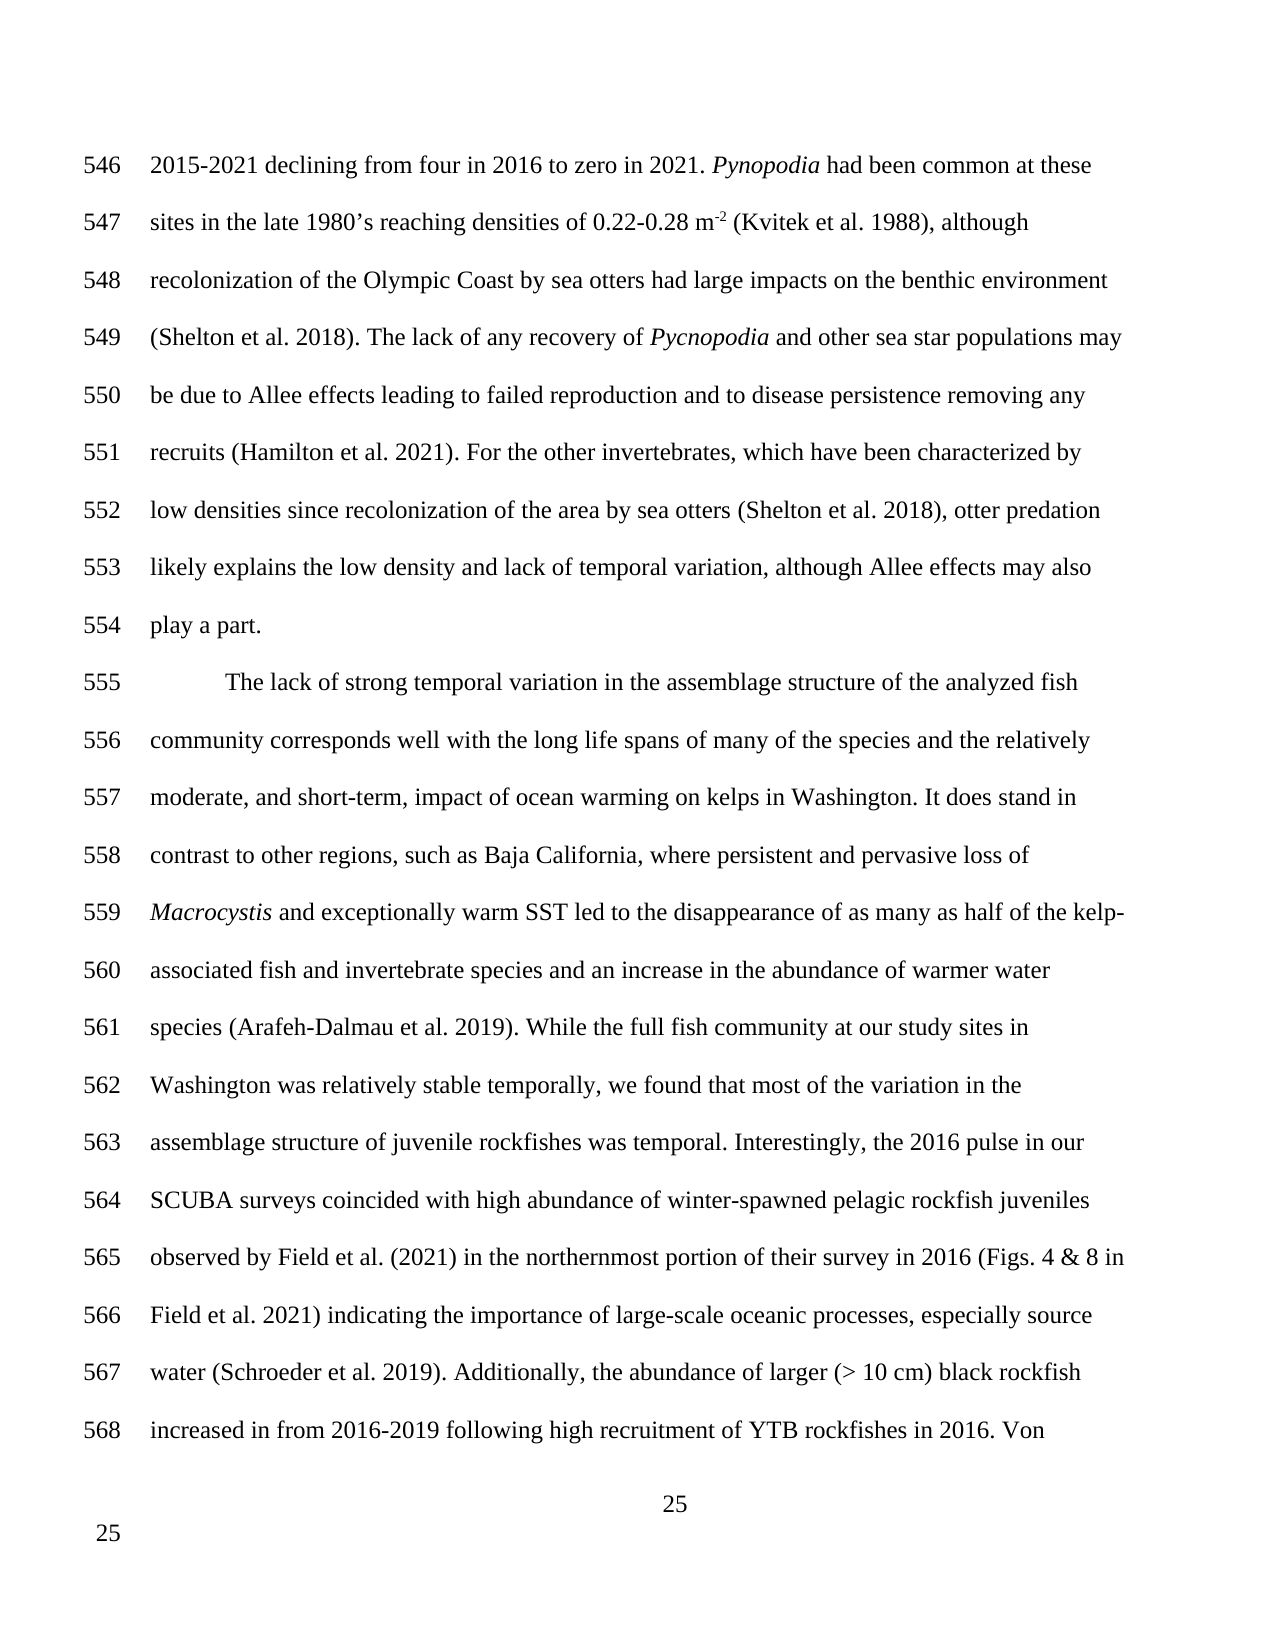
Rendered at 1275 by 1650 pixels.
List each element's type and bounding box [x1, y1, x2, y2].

text [150, 150, 1125, 639]
text [150, 667, 1125, 1444]
